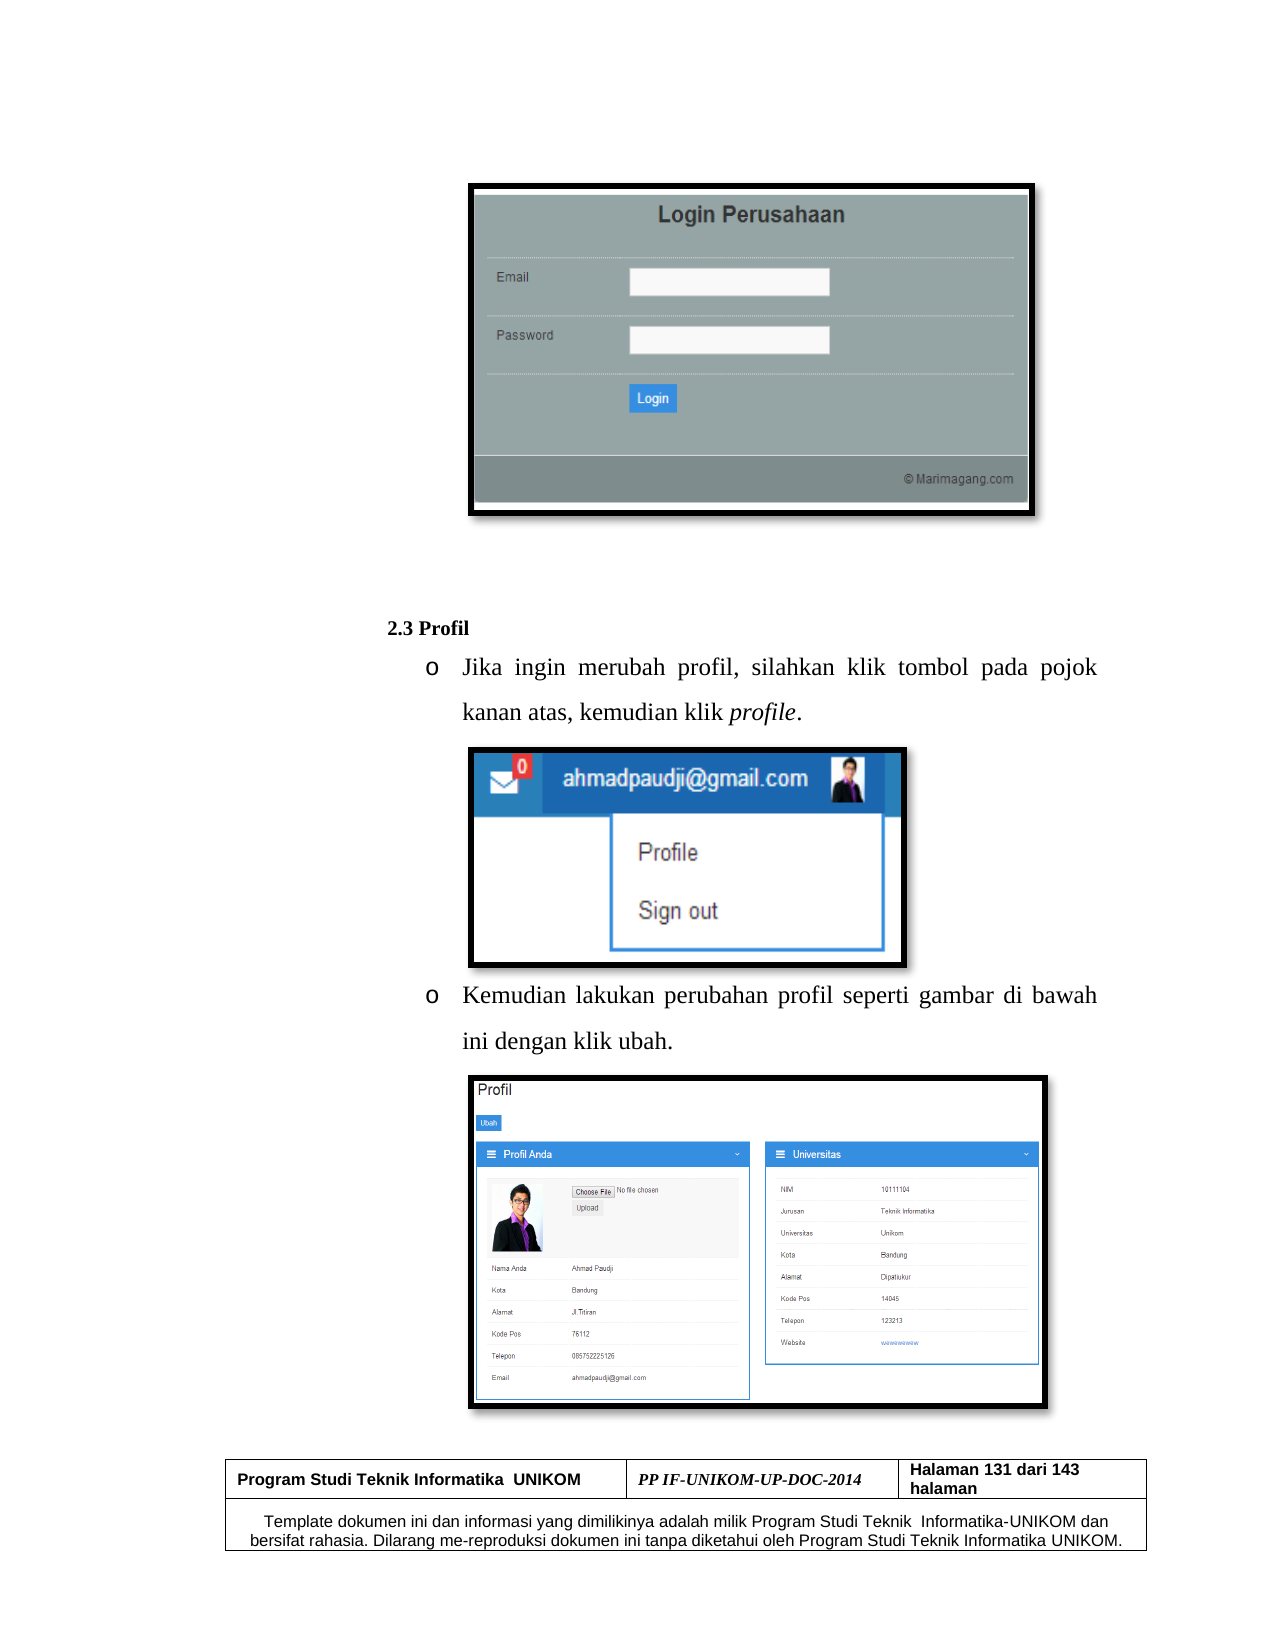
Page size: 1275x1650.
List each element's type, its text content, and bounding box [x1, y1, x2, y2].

picture [474, 753, 901, 962]
picture [474, 189, 1029, 510]
picture [474, 1081, 1042, 1403]
list 2.3 Profil [387, 616, 1098, 640]
list Kemudian lakukan perubahan profil seperti gambar di bawah ini dengan klik ubah. [424, 981, 1098, 1054]
list Jika ingin merubah profil, silahkan klik tombol pada pojok kanan atas, kemudian klik profile. [424, 652, 1098, 726]
